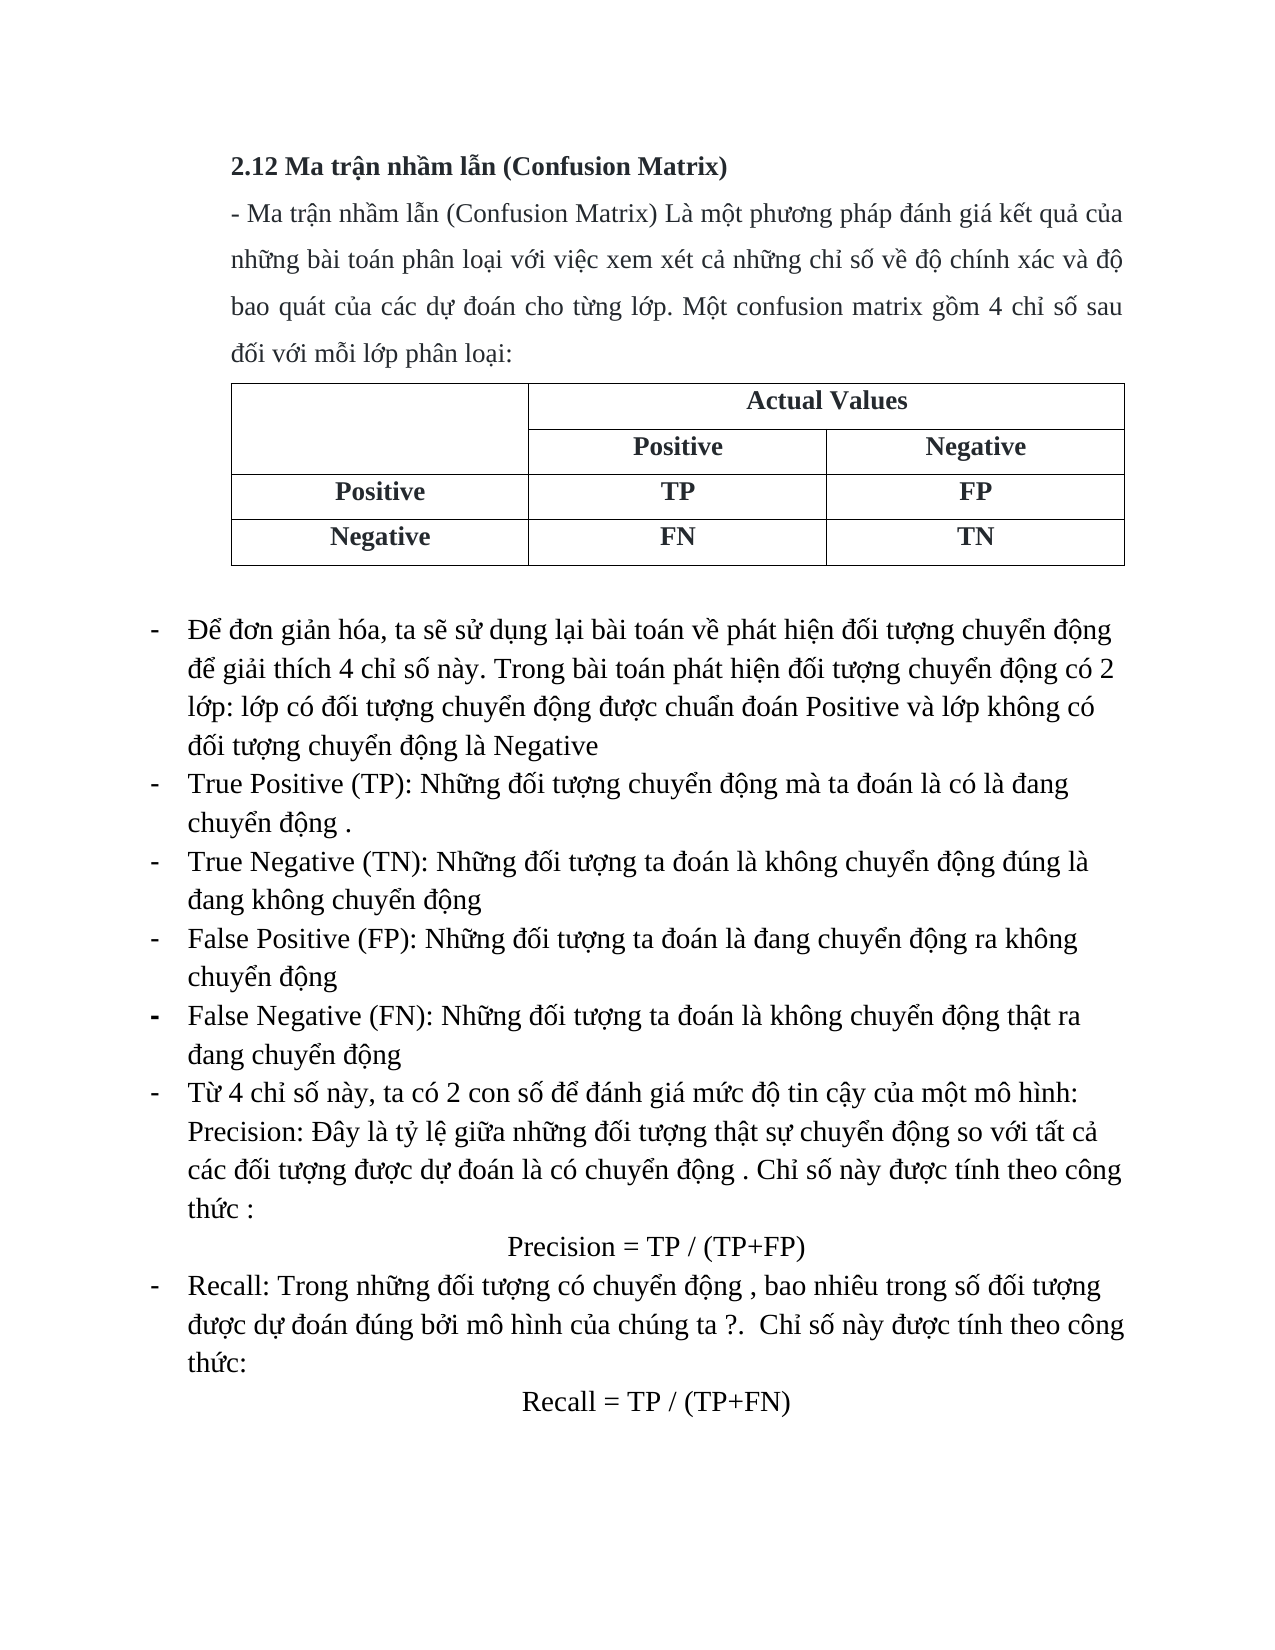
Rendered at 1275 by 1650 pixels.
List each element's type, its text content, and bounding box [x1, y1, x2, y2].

list Từ 4 chỉ số này, ta có 2 con số để đánh giá mức độ tin cậy của một mô hình: Precision: Đây là tỷ lệ giữa những đối tượng thật sự chuyển động so với tất cả các đối tượng được dự đoán là có chuyển động . Chỉ số này được tính theo công thức : [150, 1075, 1125, 1224]
list True Positive (TP): Những đối tượng chuyển động mà ta đoán là có là đang chuyển động . [150, 767, 1125, 839]
list False Positive (FP): Những đối tượng ta đoán là đang chuyển động ra không chuyển động [150, 921, 1125, 993]
table_cell Negative [232, 520, 528, 564]
table_cell Negative [827, 430, 1124, 474]
table_cell FN [529, 520, 826, 564]
text 2.12 Ma trận nhầm lẫn (Confusion Matrix) [231, 150, 1125, 181]
table_header Actual Values [529, 384, 1124, 429]
list Recall = TP / (TP+FN) [187, 1384, 1125, 1417]
list True Negative (TN): Những đối tượng ta đoán là không chuyển động đúng là đang không chuyển động [150, 844, 1125, 916]
text - Ma trận nhầm lẫn (Confusion Matrix) Là một phương pháp đánh giá kết quả của những bài toán phân loại với việc xem xét cả những chỉ số về độ chính xác và độ bao quát của các dự đoán cho từng lớp. Một confusion matrix gồm 4 chỉ số sau đối với mỗi lớp phân loại: [231, 197, 1125, 368]
table_cell Positive [529, 430, 826, 474]
table_cell FP [827, 475, 1124, 519]
table_cell TN [827, 520, 1124, 564]
list Để đơn giản hóa, ta sẽ sử dụng lại bài toán về phát hiện đối tượng chuyển động để giải thích 4 chỉ số này. Trong bài toán phát hiện đối tượng chuyển động có 2 lớp: lớp có đối tượng chuyển động được chuẩn đoán Positive và lớp không có đối tượng chuyển động là Negative [150, 612, 1125, 762]
list False Negative (FN): Những đối tượng ta đoán là không chuyển động thật ra đang chuyển động [150, 998, 1125, 1070]
list Recall: Trong những đối tượng có chuyển động , bao nhiêu trong số đối tượng được dự đoán đúng bởi mô hình của chúng ta ?. Chỉ số này được tính theo công thức: [150, 1268, 1125, 1379]
table_header [232, 384, 528, 474]
table_cell TP [529, 475, 826, 519]
table_cell Positive [232, 475, 528, 519]
list Precision = TP / (TP+FP) [187, 1229, 1125, 1263]
